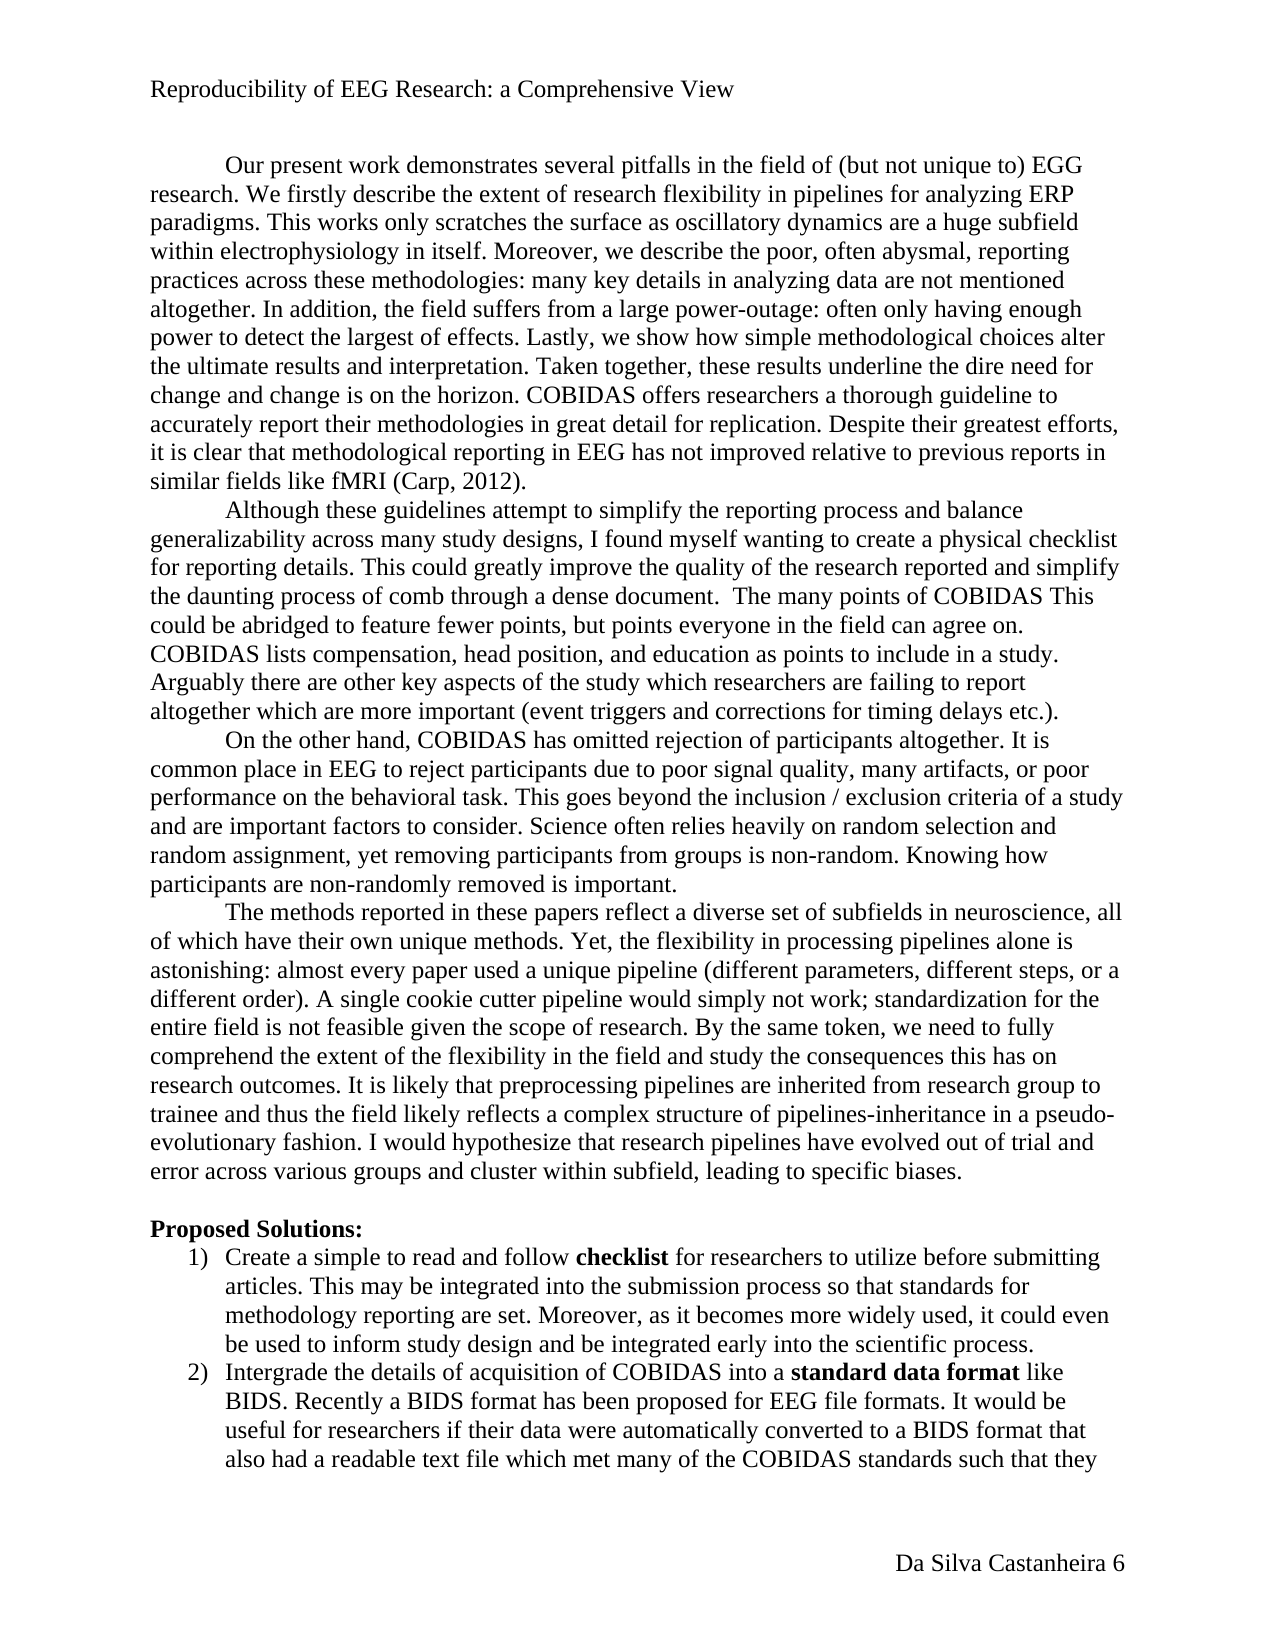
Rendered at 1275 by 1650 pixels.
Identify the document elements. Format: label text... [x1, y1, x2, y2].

text The methods reported in these papers reflect a diverse set of subfields in neuroscience, all of which have their own unique methods. Yet, the flexibility in processing pipelines alone is astonishing: almost every paper used a unique pipeline (different parameters, different steps, or a different order). A single cookie cutter pipeline would simply not work; standardization for the entire field is not feasible given the scope of research. By the same token, we need to fully comprehend the extent of the flexibility in the field and study the consequences this has on research outcomes. It is likely that preprocessing pipelines are inherited from research group to trainee and thus the field likely reflects a complex structure of pipelines-inheritance in a pseudo-evolutionary fashion. I would hypothesize that research pipelines have evolved out of trial and error across various groups and cluster within subfield, leading to specific biases. [150, 897, 1125, 1185]
list Create a simple to read and follow checklist for researchers to utilize before submitting articles. This may be integrated into the submission process so that standards for methodology reporting are set. Moreover, as it becomes more widely used, it could even be used to inform study design and be integrated early into the scientific process. [187, 1242, 1125, 1357]
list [187, 1357, 1125, 1472]
text Our present work demonstrates several pitfalls in the field of (but not unique to) EGG research. We firstly describe the extent of research flexibility in pipelines for analyzing ERP paradigms. This works only scratches the surface as oscillatory dynamics are a huge subfield within electrophysiology in itself. Moreover, we describe the poor, often abysmal, reporting practices across these methodologies: many key details in analyzing data are not mentioned altogether. In addition, the field suffers from a large power-outage: often only having enough power to detect the largest of effects. Lastly, we show how simple methodological choices alter the ultimate results and interpretation. Taken together, these results underline the dire need for change and change is on the horizon. COBIDAS offers researchers a thorough guideline to accurately report their methodologies in great detail for replication. Despite their greatest efforts, it is clear that methodological reporting in EEG has not improved relative to previous reports in similar fields like fMRI (Carp, 2012). [150, 150, 1125, 495]
text Although these guidelines attempt to simplify the reporting process and balance generalizability across many study designs, I found myself wanting to create a physical checklist for reporting details. This could greatly improve the quality of the research reported and simplify the daunting process of comb through a dense document. The many points of COBIDAS This could be abridged to feature fewer points, but points everyone in the field can agree on. COBIDAS lists compensation, head position, and education as points to include in a study. Arguably there are other key aspects of the study which researchers are failing to report altogether which are more important (event triggers and corrections for timing delays etc.). [150, 495, 1125, 725]
text On the other hand, COBIDAS has omitted rejection of participants altogether. It is common place in EEG to reject participants due to poor signal quality, many artifacts, or poor performance on the behavioral task. This goes beyond the inclusion / exclusion criteria of a study and are important factors to consider. Science often relies heavily on random selection and random assignment, yet removing participants from groups is non-random. Knowing how participants are non-randomly removed is important. [150, 725, 1125, 897]
text Proposed Solutions: [150, 1214, 1125, 1242]
